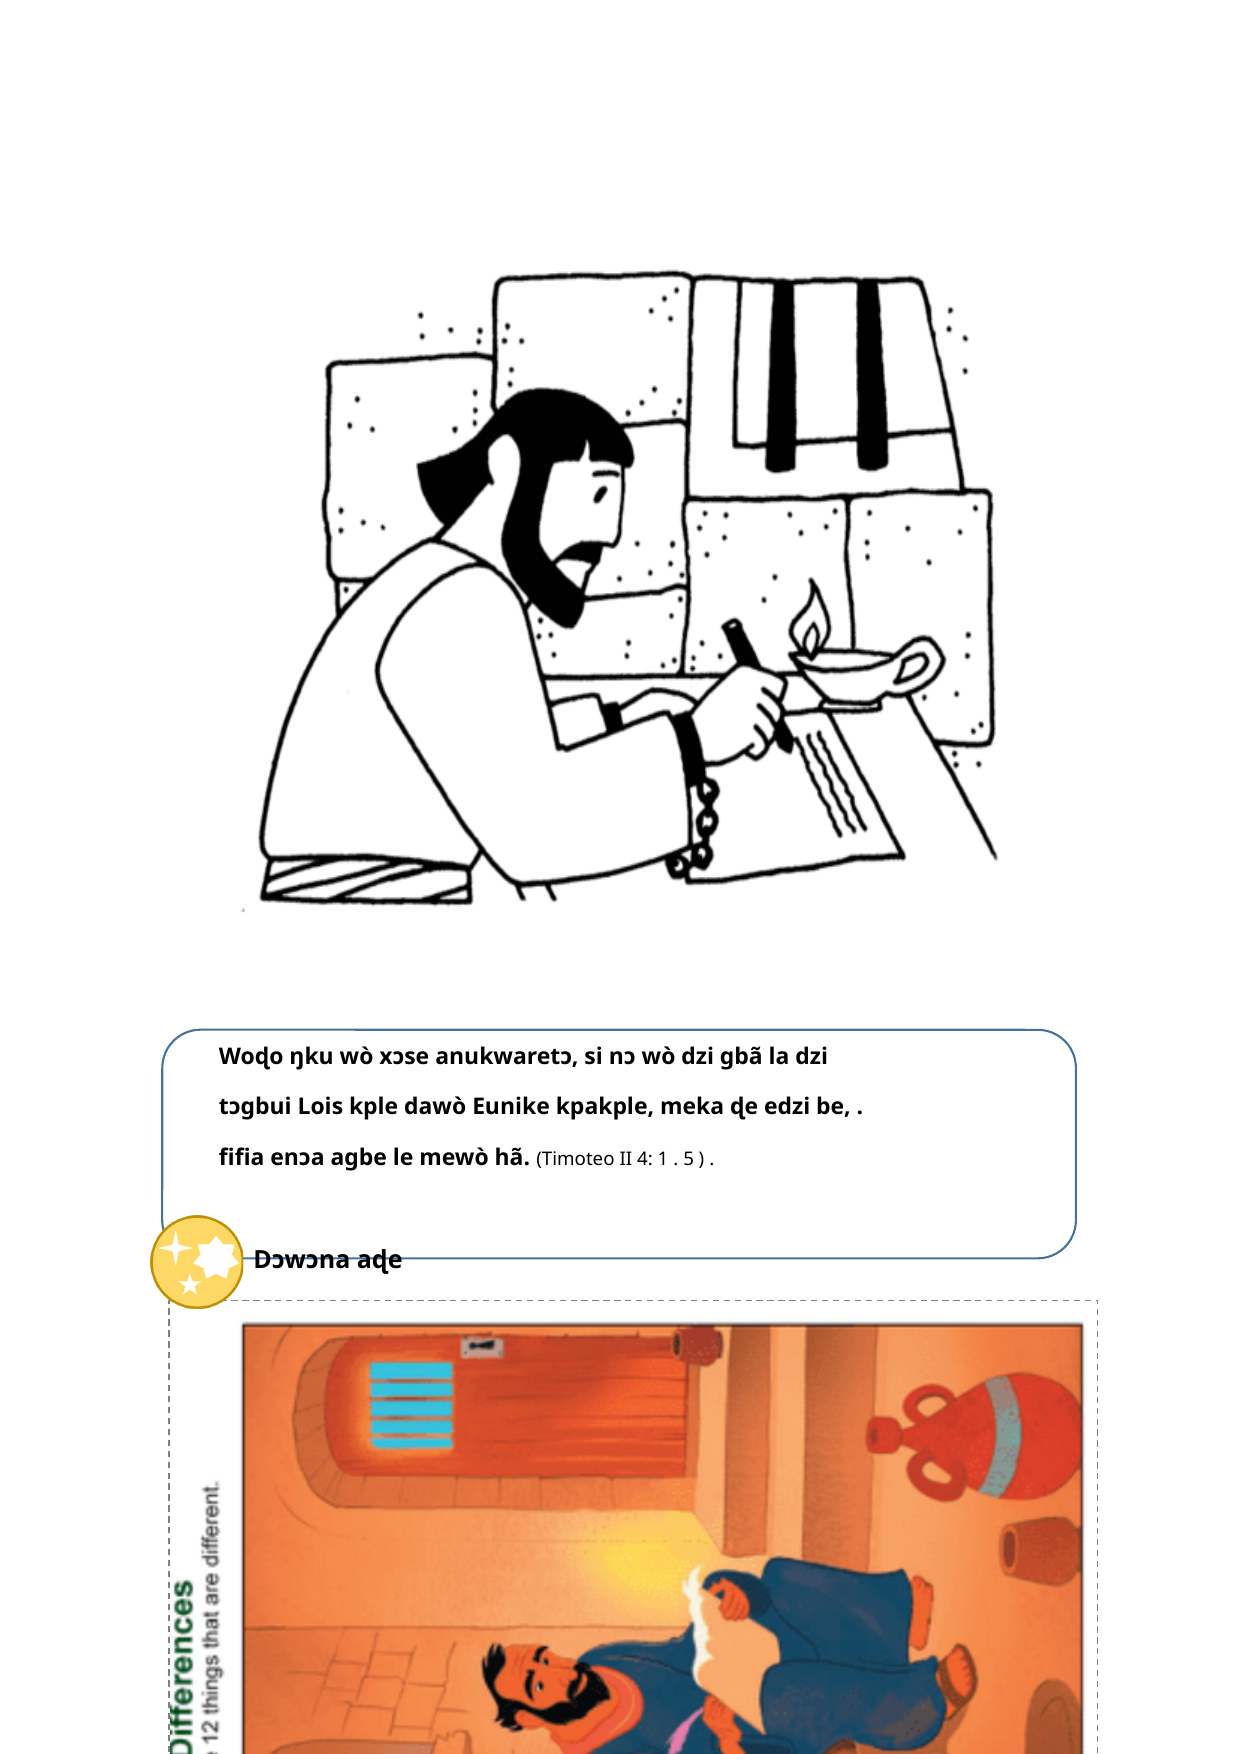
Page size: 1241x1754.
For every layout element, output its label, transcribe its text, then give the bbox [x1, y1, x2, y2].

text Dɔwɔna aɖe [244, 1241, 1090, 1275]
text fifia enɔa agbe le mewò hã. (Timoteo II 4: 1 . 5 ) . [150, 1141, 1090, 1172]
text tɔgbui Lois kple dawò Eunike kpakple, meka ɖe edzi be, . [150, 1090, 1090, 1121]
picture [150, 225, 1123, 934]
text Woɖo ŋku wò xɔse anukwaretɔ, si nɔ wò dzi gbã la dzi [150, 1040, 1090, 1071]
picture [150, 1215, 1097, 1754]
